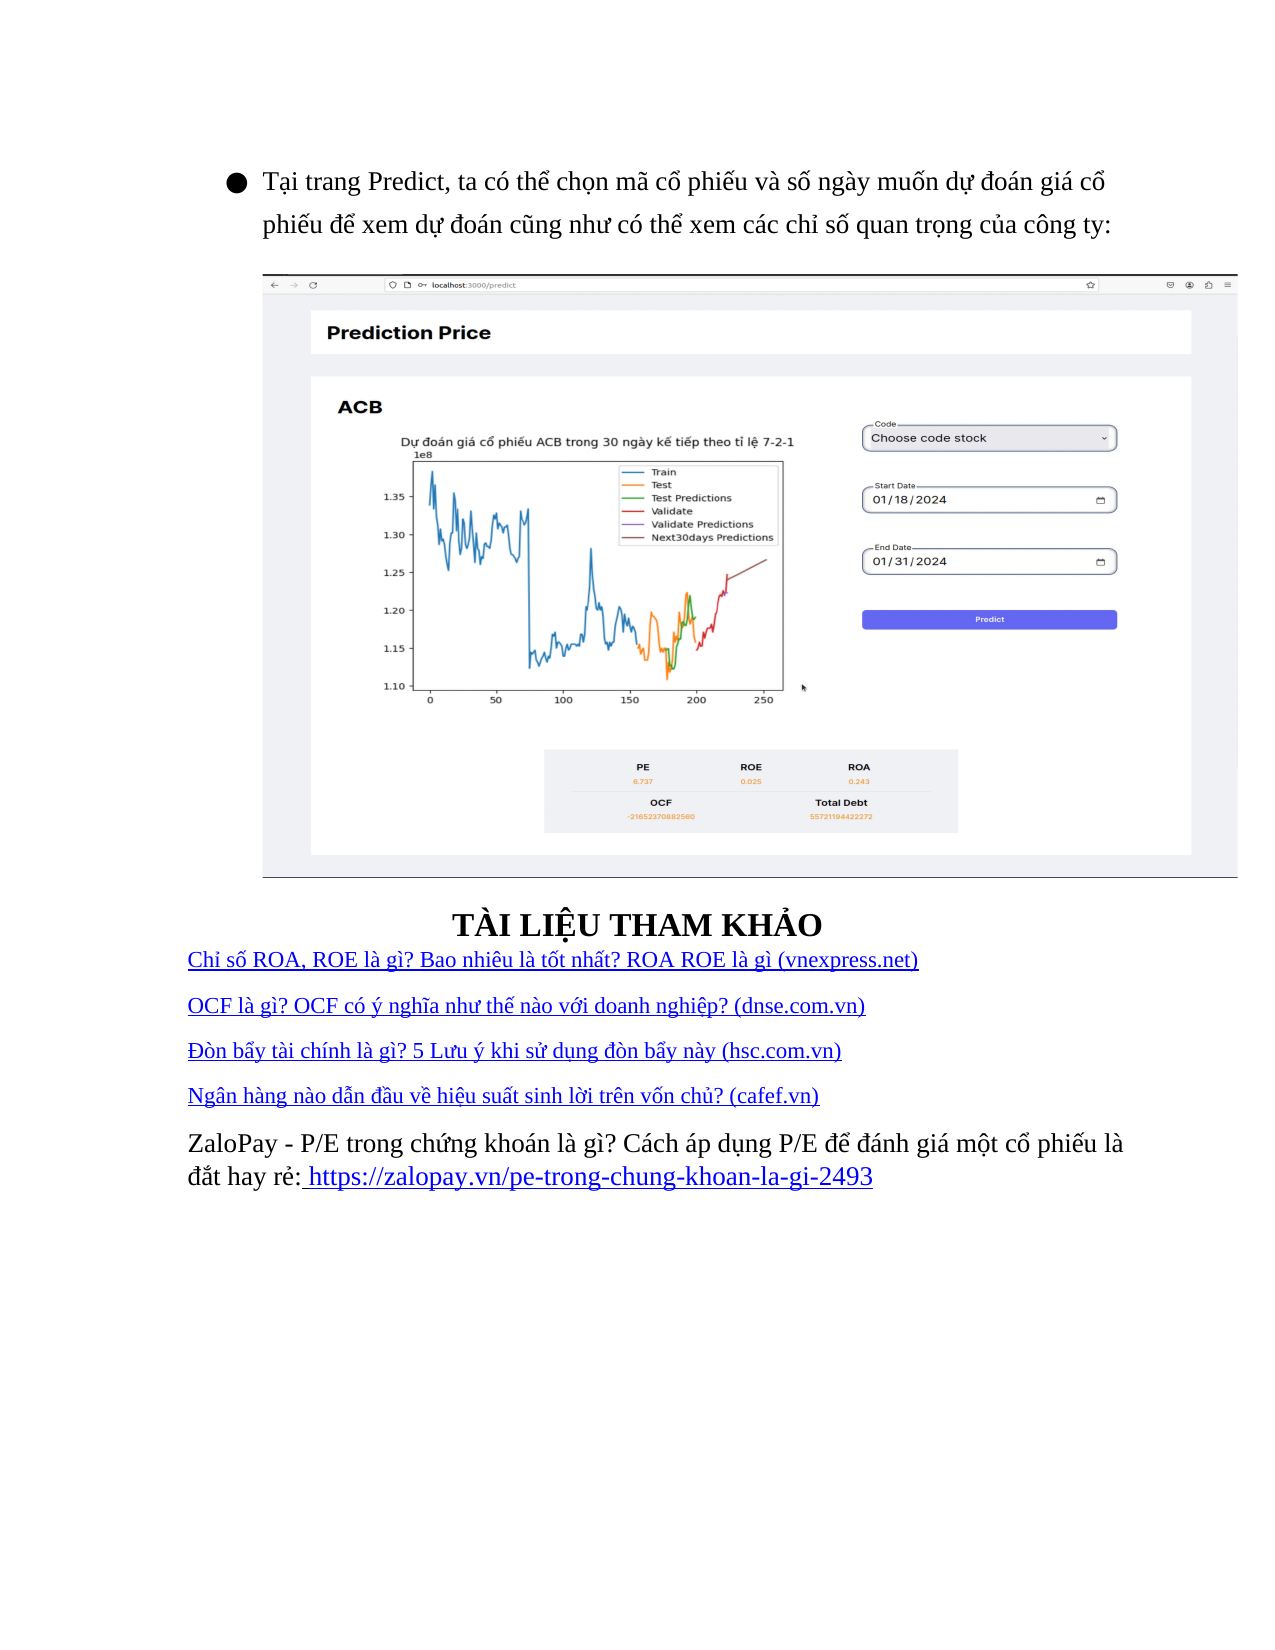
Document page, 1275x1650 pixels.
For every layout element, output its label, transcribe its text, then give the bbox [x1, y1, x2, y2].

list Tại trang Predict, ta có thể chọn mã cổ phiếu và số ngày muốn dự đoán giá cổ phiếu để xem dự đoán cũng như có thể xem các chỉ số quan trọng của công ty: [225, 150, 1125, 239]
text Ngân hàng nào dẫn đầu về hiệu suất sinh lời trên vốn chủ? (cafef.vn) [187, 1082, 1125, 1108]
text ZaloPay - P/E trong chứng khoán là gì? Cách áp dụng P/E để đánh giá một cổ phiếu là đắt hay rẻ: https://zalopay.vn/pe-trong-chung-khoan-la-gi-2493 [187, 1127, 1125, 1192]
subtitle TÀI LIỆU THAM KHẢO [150, 905, 1125, 943]
picture [262, 274, 1238, 878]
text Chỉ số ROA, ROE là gì? Bao nhiêu là tốt nhất? ROA ROE là gì (vnexpress.net) [187, 947, 1125, 973]
text Đòn bẩy tài chính là gì? 5 Lưu ý khi sử dụng đòn bẩy này (hsc.com.vn) [187, 1037, 1125, 1063]
text OCF là gì? OCF có ý nghĩa như thế nào với doanh nghiệp? (dnse.com.vn) [187, 992, 1125, 1018]
